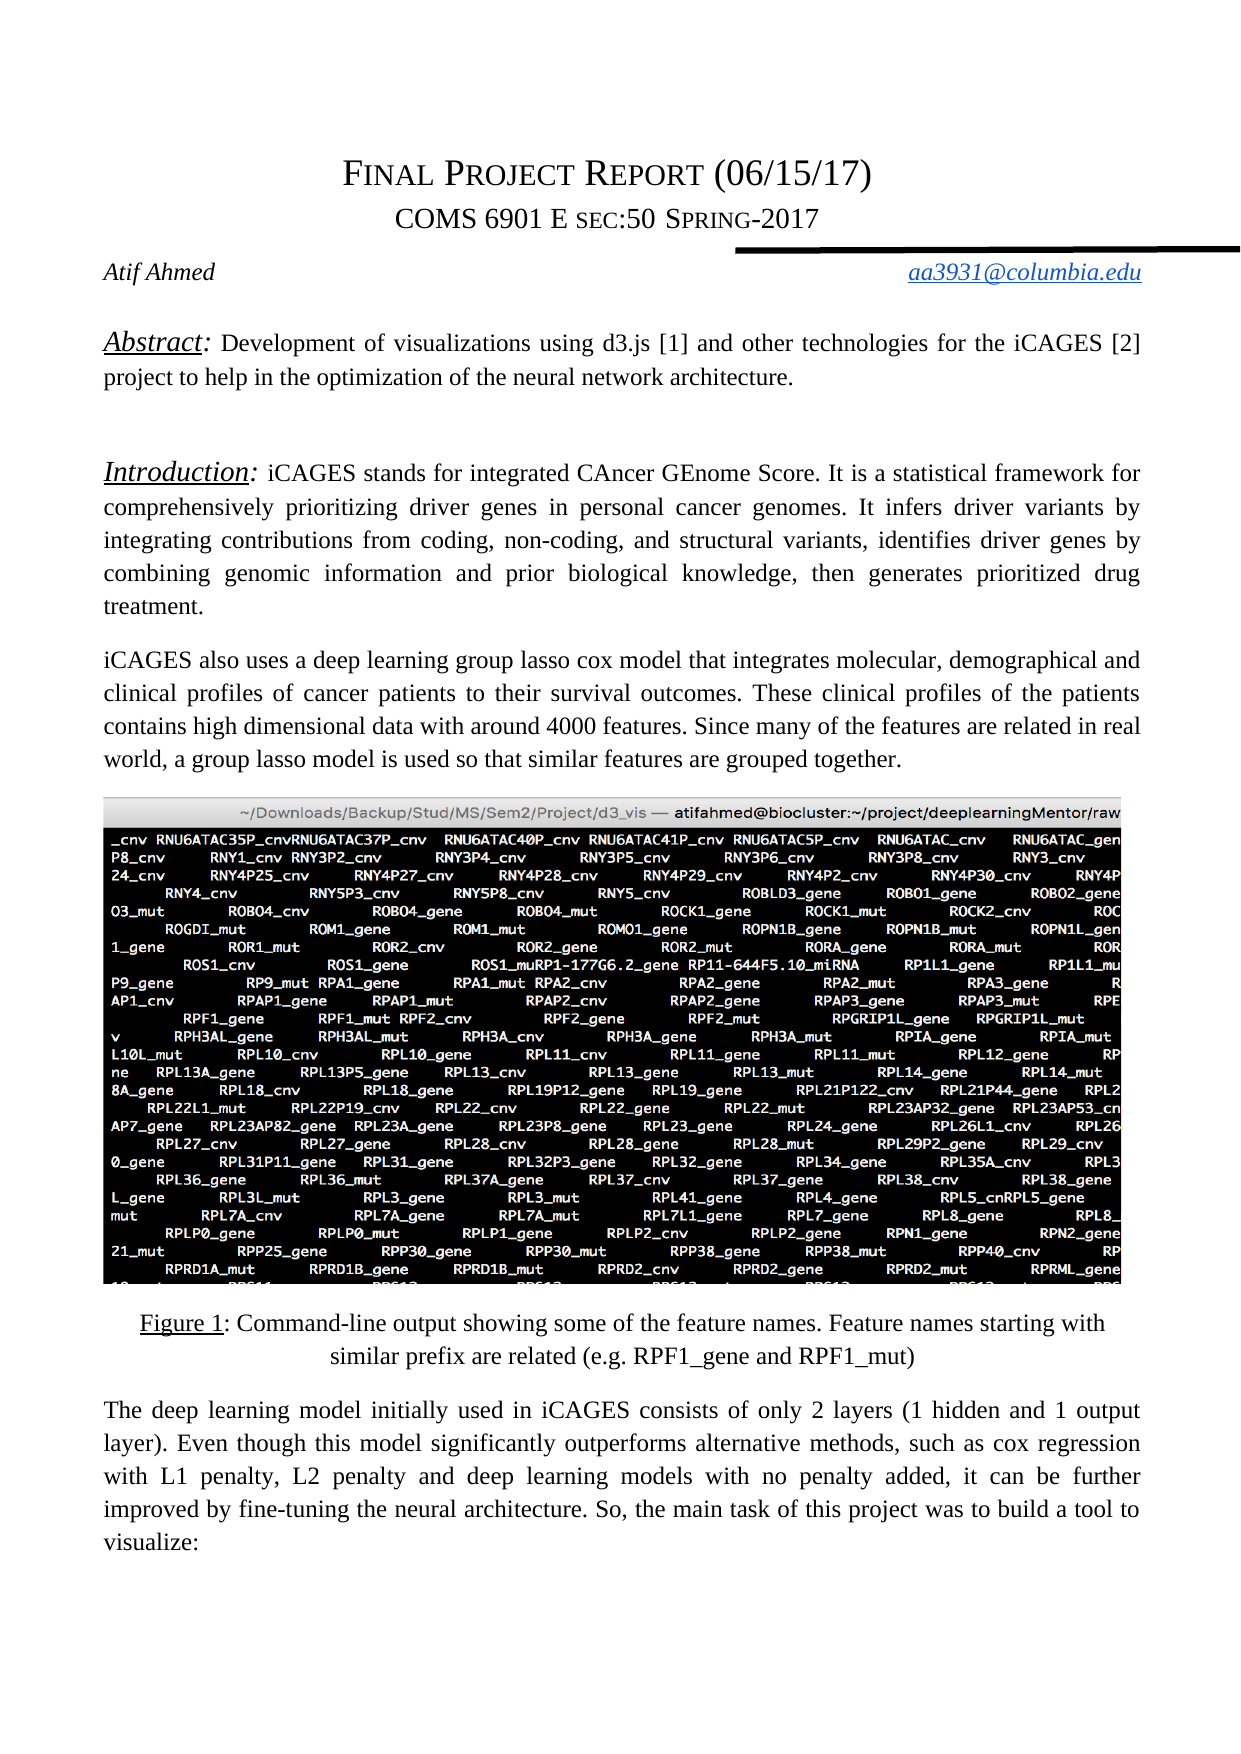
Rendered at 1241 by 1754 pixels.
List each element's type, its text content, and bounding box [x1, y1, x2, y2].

text iCAGES also uses a deep learning group lasso cox model that integrates molecular, demographical and clinical profiles of cancer patients to their survival outcomes. These clinical profiles of the patients contains high dimensional data with around 4000 features. Since many of the features are related in real world, a group lasso model is used so that similar features are grouped together. [103, 645, 1142, 773]
text Figure 1: Command-line output showing some of the feature names. Feature names starting with similar prefix are related (e.g. RPF1_gene and RPF1_mut) [103, 1308, 1142, 1370]
text Final Project Report (06/15/17) COMS 6901 E sec:50 Spring-2017 [103, 150, 1110, 236]
text The deep learning model initially used in iCAGES consists of only 2 layers (1 hidden and 1 output layer). Even though this model significantly outperforms alternative methods, such as cox regression with L1 penalty, L2 penalty and deep learning models with no penalty added, it can be further improved by fine-tuning the neural architecture. So, the main task of this project was to build a tool to visualize: [103, 1395, 1142, 1556]
text Introduction: iCAGES stands for integrated CAncer GEnome Score. It is a statistical framework for comprehensively prioritizing driver genes in personal cancer genomes. It infers driver variants by integrating contributions from coding, non-coding, and structural variants, identifies driver genes by combining genomic information and prior biological knowledge, then generates prioritized drug treatment. [103, 416, 1142, 620]
picture [103, 797, 1122, 1284]
text Atif Ahmed aa3931@columbia.edu Abstract: Development of visualizations using d3.js [1] and other technologies for the iCAGES [2] project to help in the optimization of the neural network architecture. [103, 257, 1142, 390]
